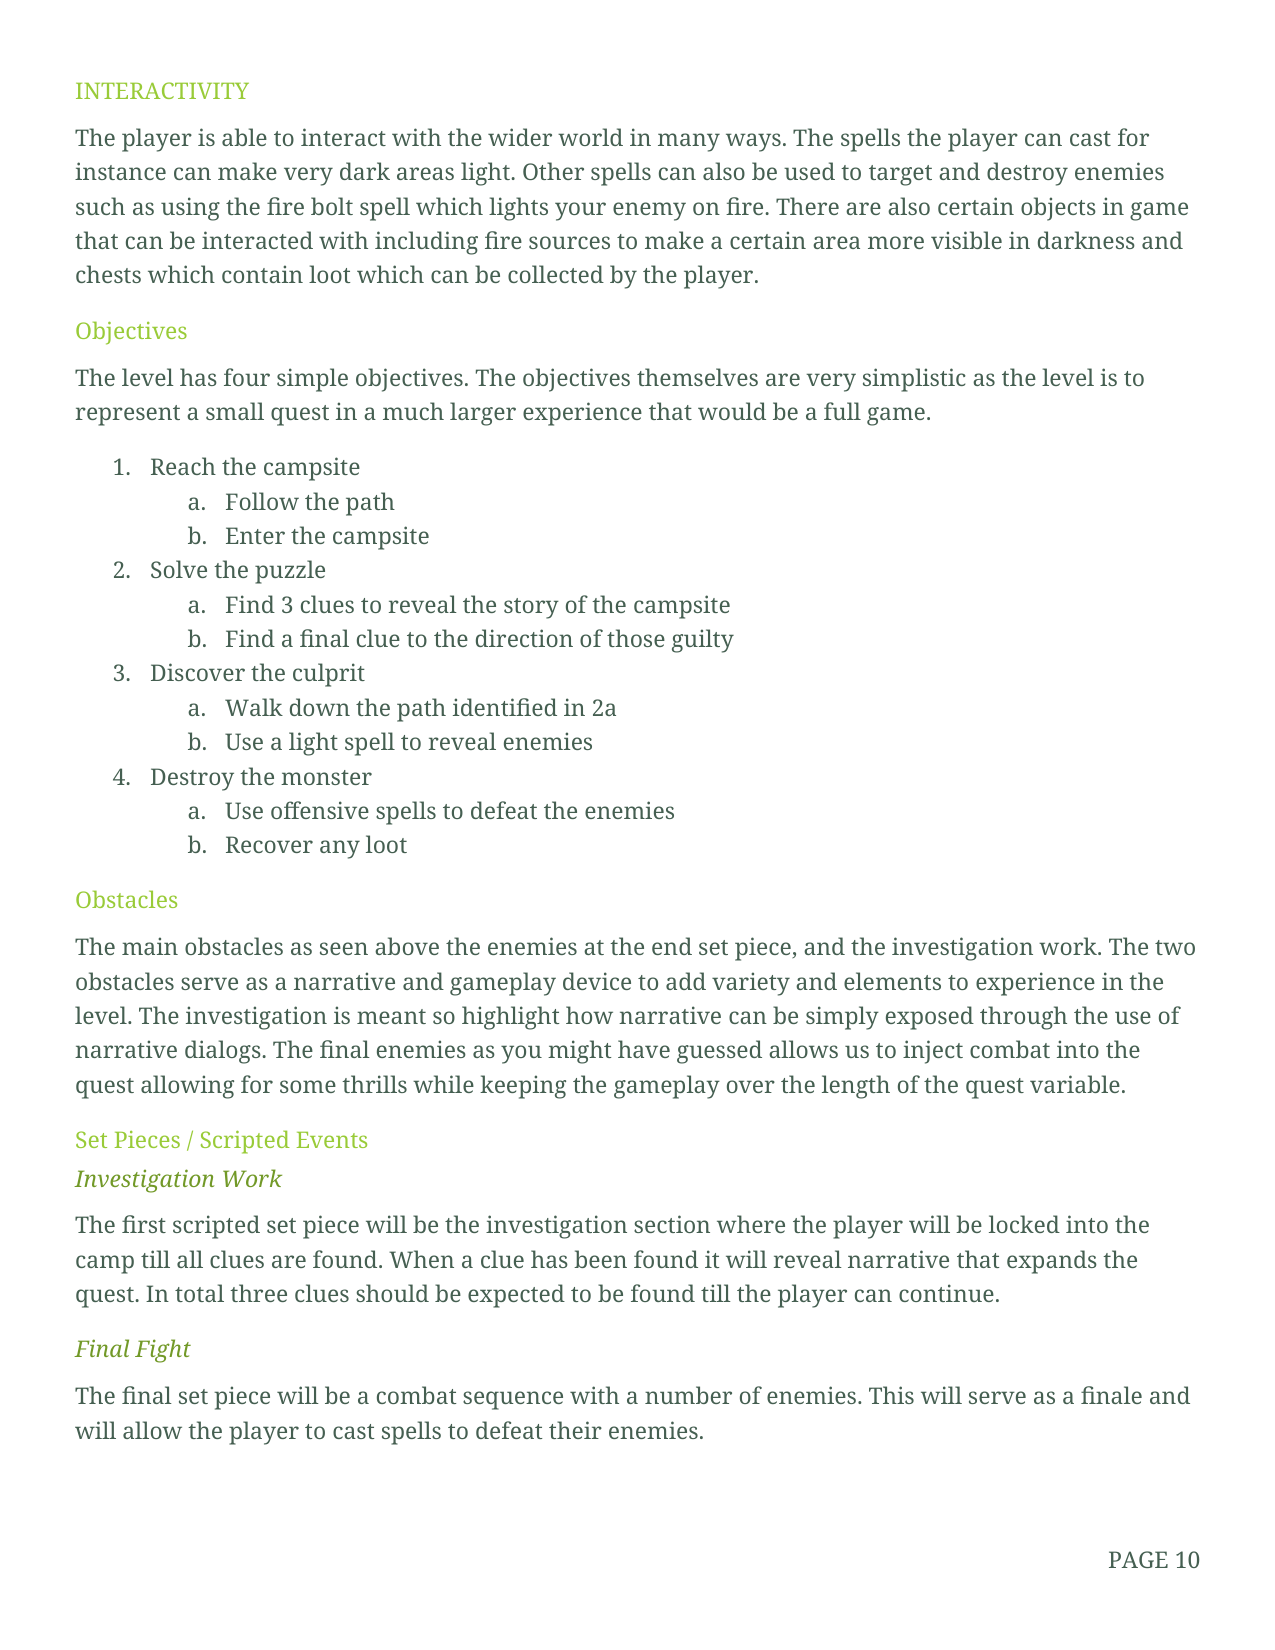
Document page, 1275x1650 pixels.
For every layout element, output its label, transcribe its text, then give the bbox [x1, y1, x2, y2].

text The first scripted set piece will be the investigation section where the player will be locked into the camp till all clues are found. When a clue has been found it will reveal narrative that expands the quest. In total three clues should be expected to be found till the player can continue. [75, 1209, 1200, 1309]
list Follow the path [187, 485, 1200, 517]
list Walk down the path identified in 2a [187, 692, 1200, 723]
subtitle Set Pieces / Scripted Events [75, 1124, 1200, 1155]
subtitle Interactivity [75, 75, 1200, 106]
subtitle Objectives [75, 314, 1200, 346]
text The main obstacles as seen above the enemies at the end set piece, and the investigation work. The two obstacles serve as a narrative and gameplay device to add variety and elements to experience in the level. The investigation is meant so highlight how narrative can be simply exposed through the use of narrative dialogs. The final enemies as you might have guessed allows us to inject combat into the quest allowing for some thrills while keeping the gameplay over the length of the quest variable. [75, 931, 1200, 1100]
list Find 3 clues to reveal the story of the campsite [187, 588, 1200, 620]
text The final set piece will be a combat sequence with a number of enemies. This will serve as a finale and will allow the player to cast spells to defeat their enemies. [75, 1380, 1200, 1446]
text The player is able to interact with the wider world in many ways. The spells the player can cast for instance can make very dark areas light. Other spells can also be used to target and destroy enemies such as using the fire bolt spell which lights your enemy on fire. There are also certain objects in game that can be interacted with including fire sources to make a certain area more visible in darkness and chests which contain loot which can be collected by the player. [75, 122, 1200, 291]
text The level has four simple objectives. The objectives themselves are very simplistic as the level is to represent a small quest in a much larger experience that would be a full game. [75, 361, 1200, 427]
subtitle Investigation Work [75, 1162, 1200, 1194]
list Destroy the monster [112, 760, 1200, 792]
list Discover the culprit [112, 657, 1200, 688]
list Solve the puzzle [112, 554, 1200, 585]
list Reach the campsite [112, 451, 1200, 482]
subtitle Final Fight [75, 1333, 1200, 1364]
list Find a final clue to the direction of those guilty [187, 623, 1200, 654]
subtitle Obstacles [75, 884, 1200, 916]
list Recover any loot [187, 829, 1200, 860]
list Use offensive spells to defeat the enemies [187, 795, 1200, 826]
list Enter the campsite [187, 520, 1200, 551]
list Use a light spell to reveal enemies [187, 726, 1200, 757]
